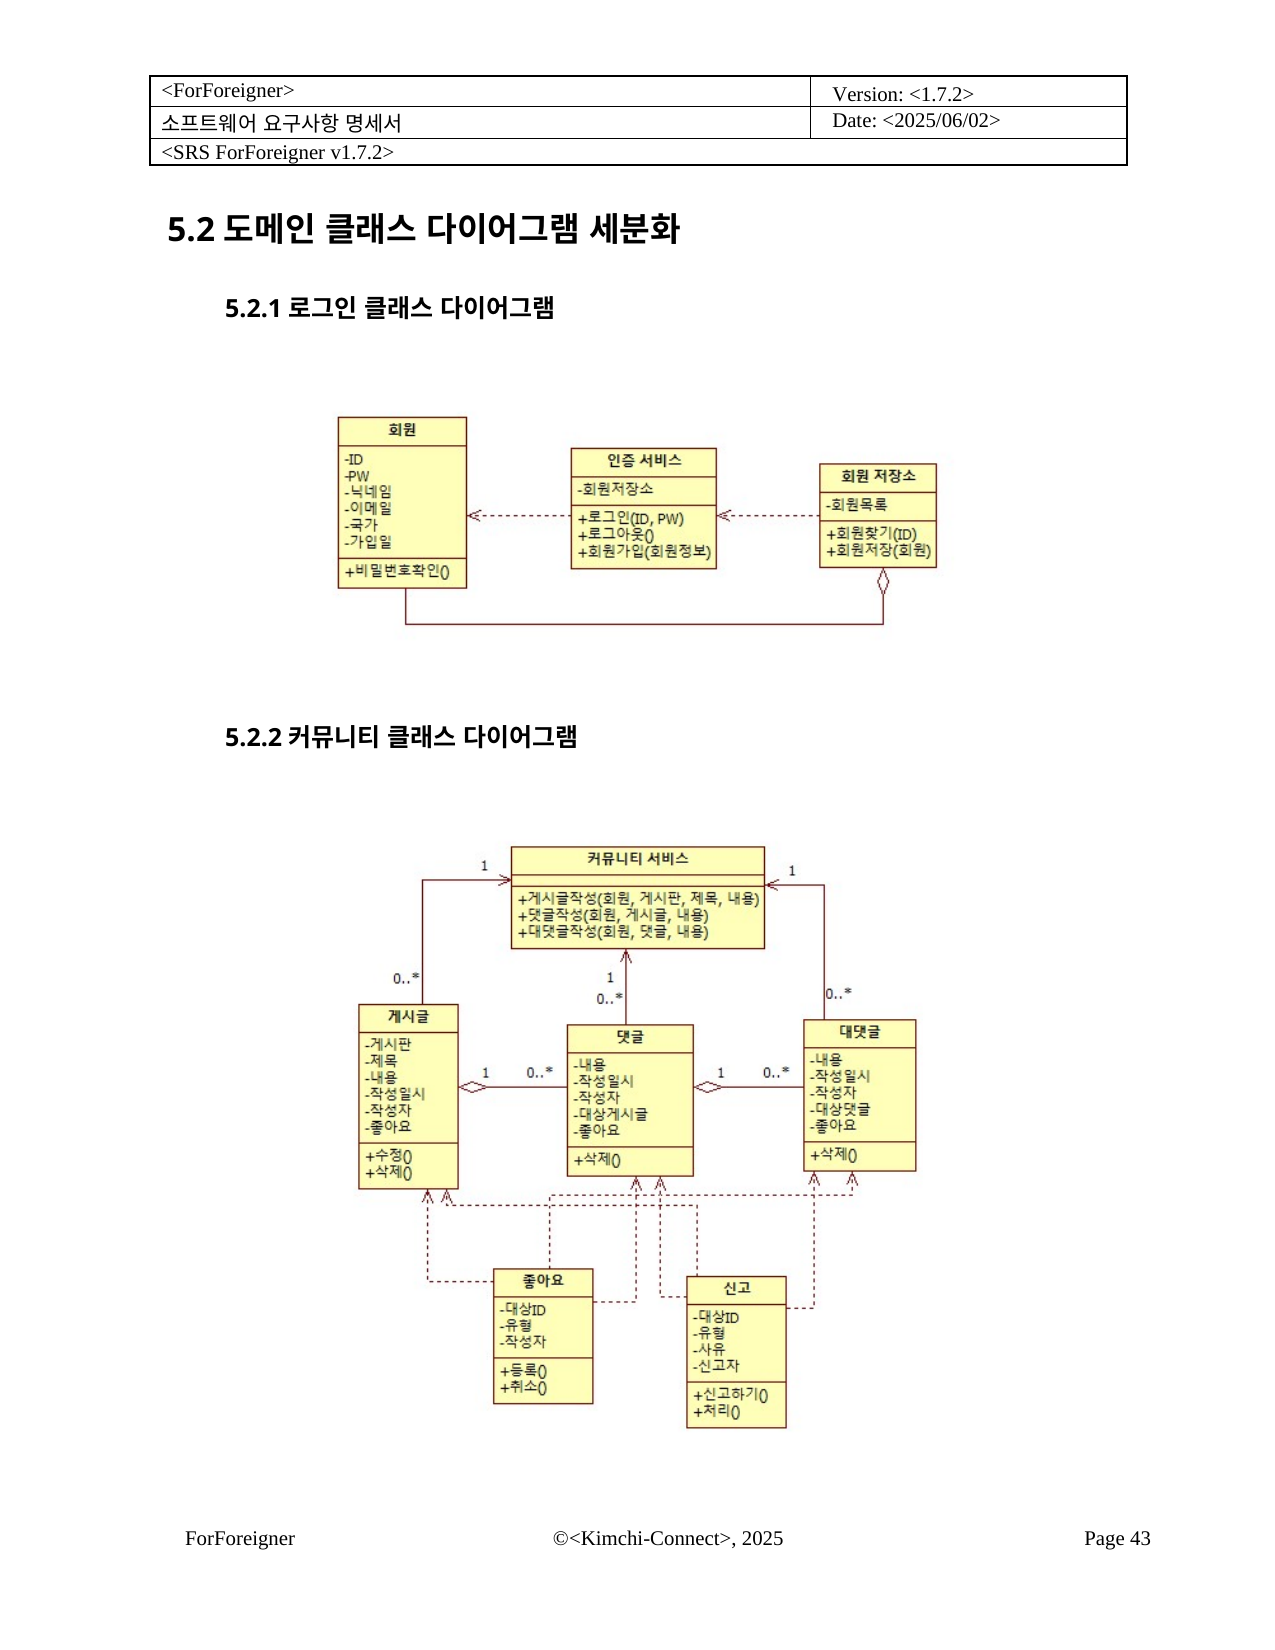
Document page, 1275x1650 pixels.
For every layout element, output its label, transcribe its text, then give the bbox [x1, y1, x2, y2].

subtitle 5.2.2 커뮤니티 클래스 다이어그램 [150, 718, 1125, 754]
picture [312, 391, 963, 651]
subtitle 5.2.1 로그인 클래스 다이어그램 [150, 288, 1125, 324]
picture [333, 821, 942, 1454]
subtitle 5.2 도메인 클래스 다이어그램 세분화 [150, 203, 1125, 252]
